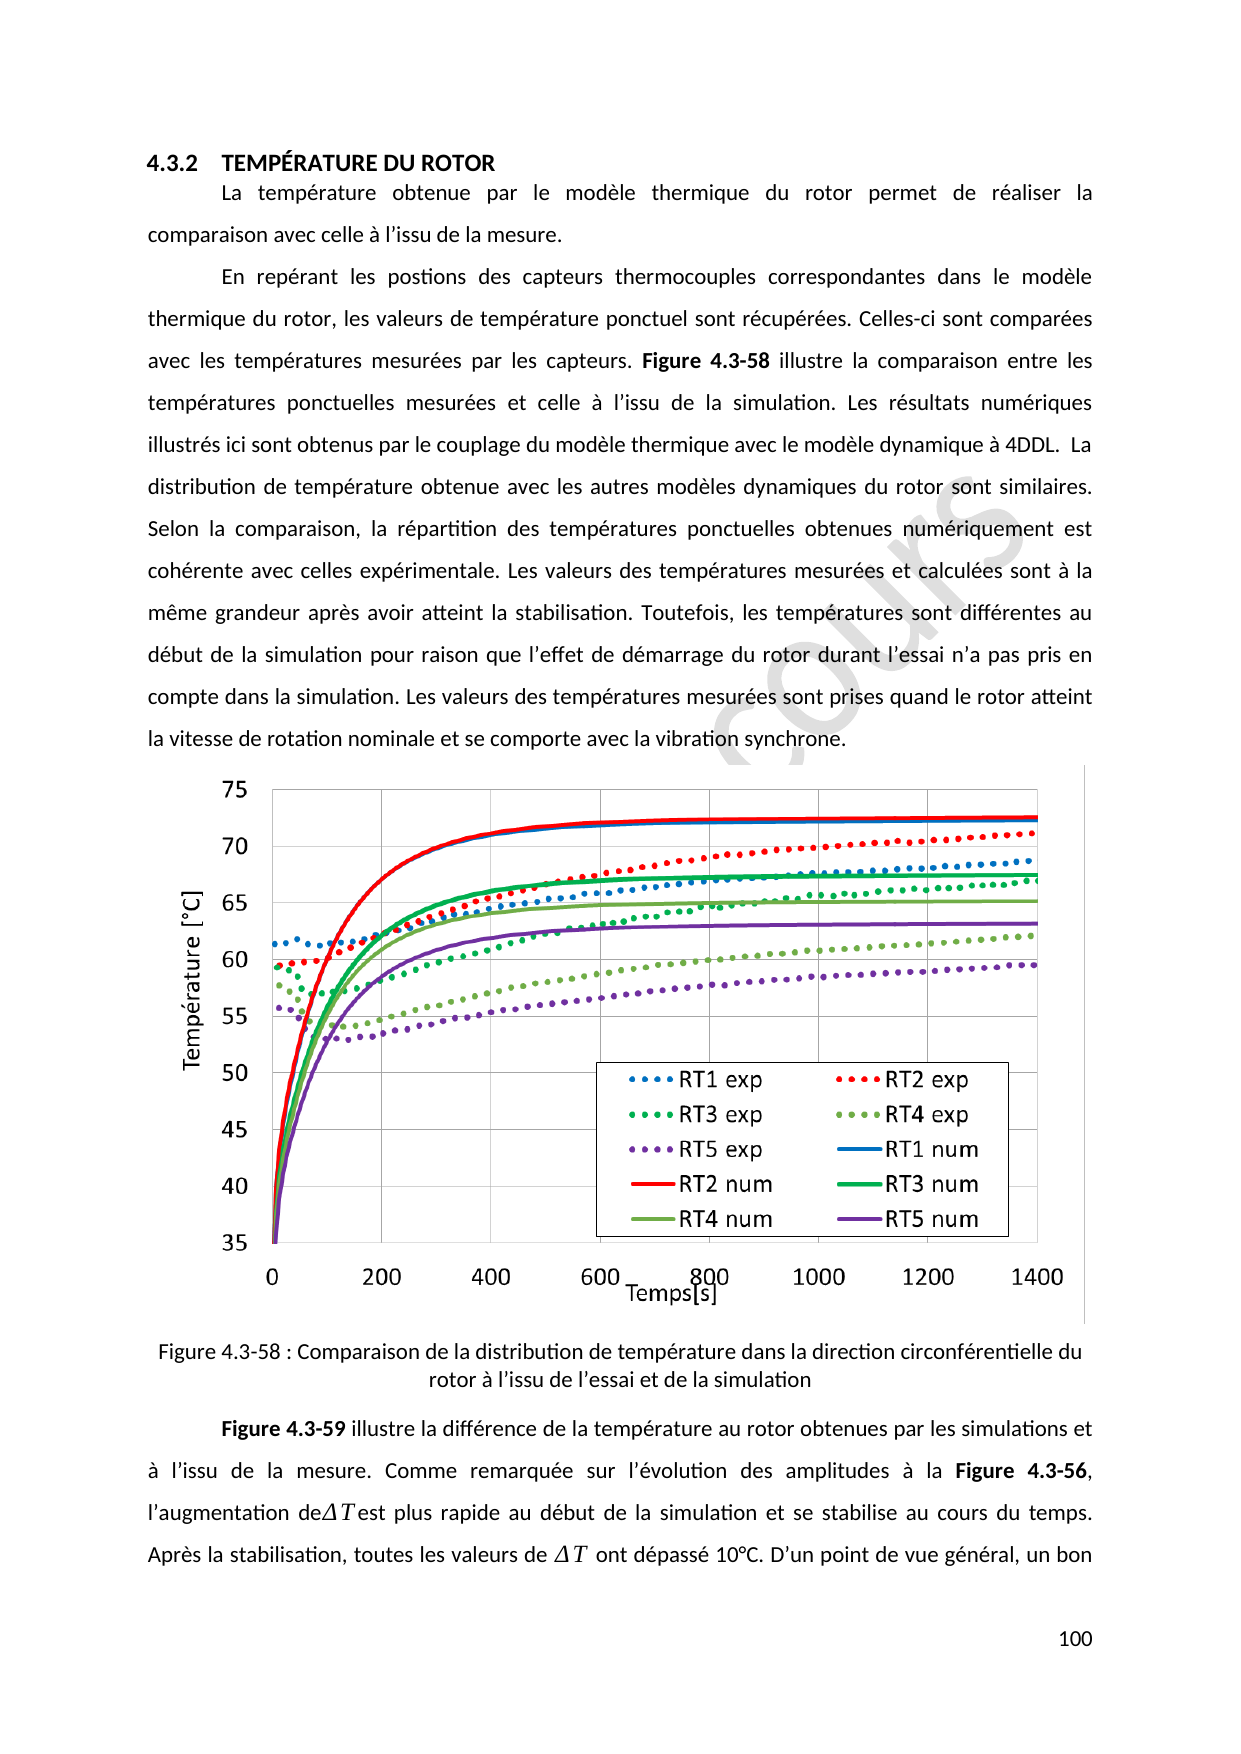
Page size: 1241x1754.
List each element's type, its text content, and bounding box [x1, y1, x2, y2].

picture [155, 765, 1085, 1324]
text La température obtenue par le modèle thermique du rotor permet de réaliser la comparaison avec celle à l’issu de la mesure. [148, 178, 1093, 248]
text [148, 1414, 1093, 1568]
subtitle Température du rotor [146, 148, 1093, 178]
